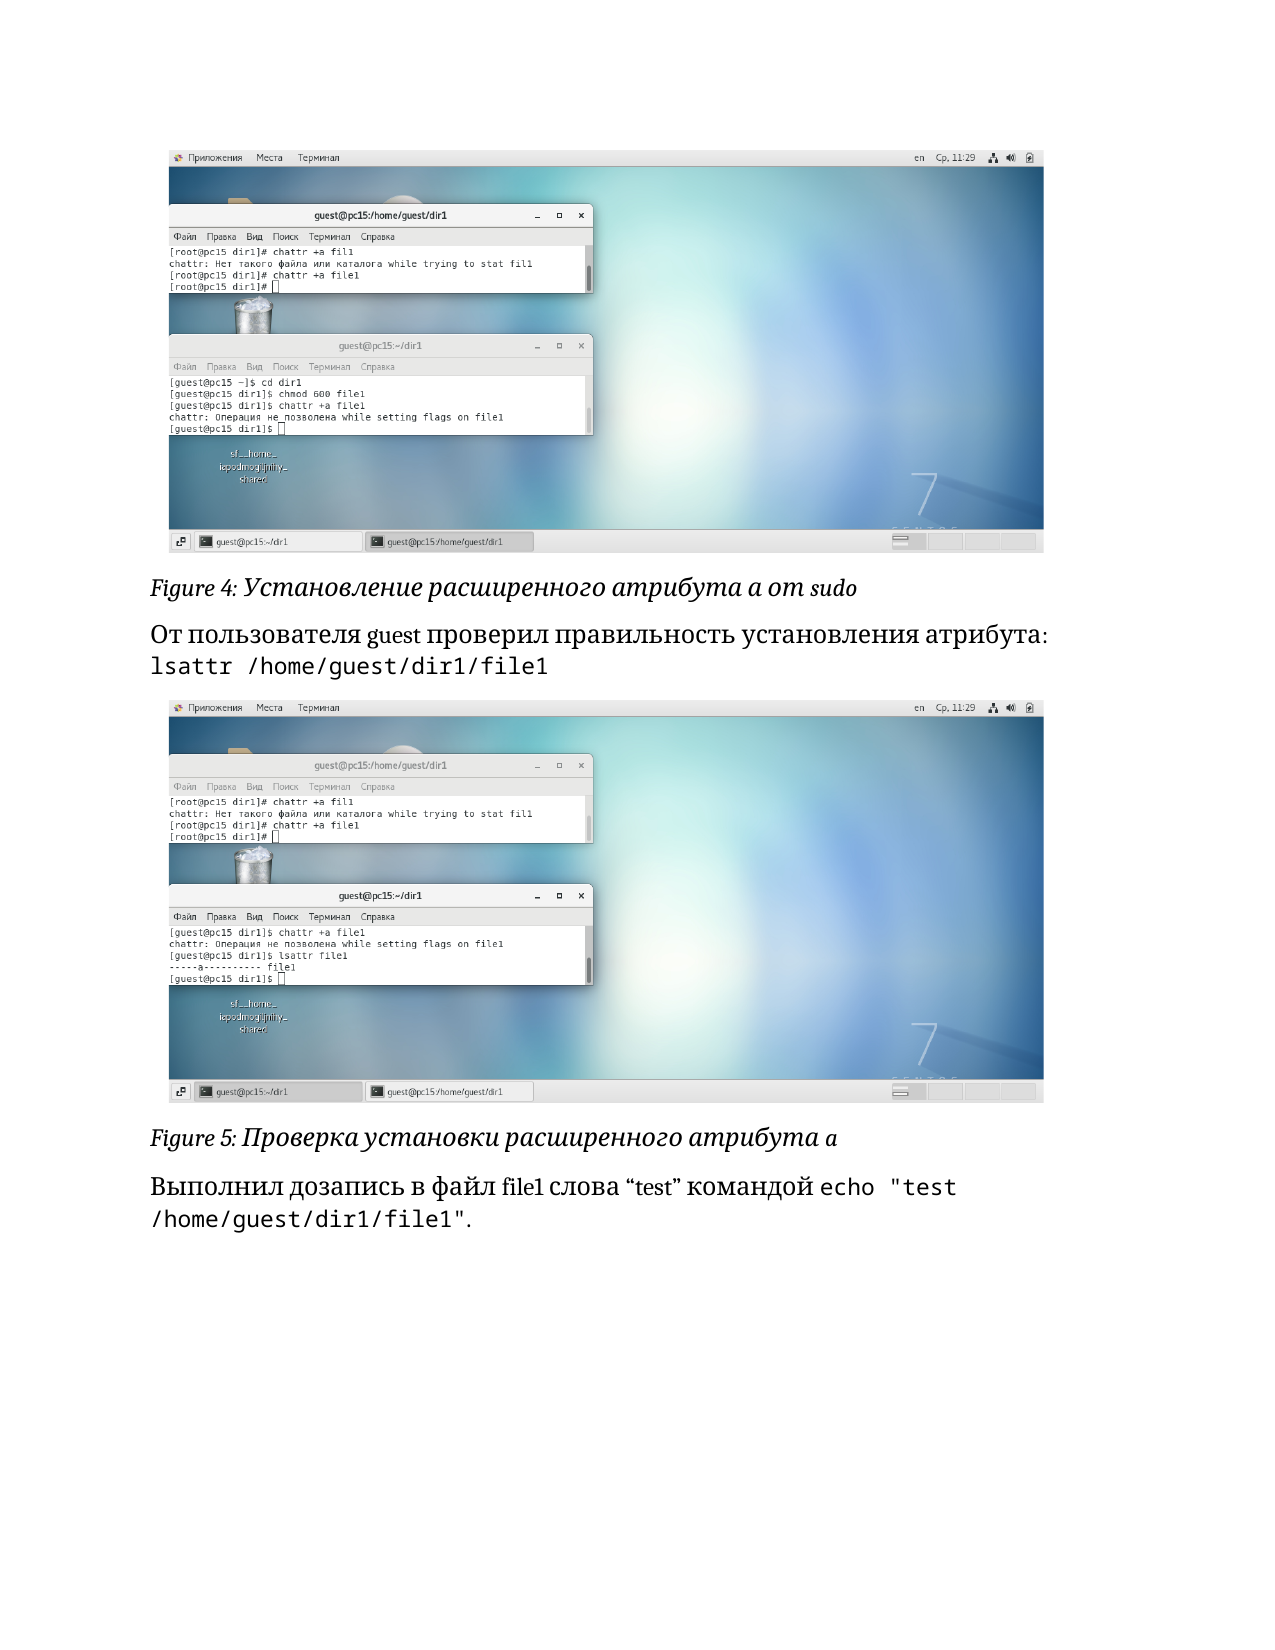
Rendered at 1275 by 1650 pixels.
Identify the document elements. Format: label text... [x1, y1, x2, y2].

text От пользователя guest проверил правильность установления атрибута: lsattr /home/guest/dir1/file1 [150, 621, 1125, 681]
picture [168, 700, 1044, 1103]
picture [168, 150, 1044, 553]
text Выполнил дозапись в файл file1 слова “test” командой echo "test /home/guest/dir1/file1". [150, 1171, 1125, 1234]
